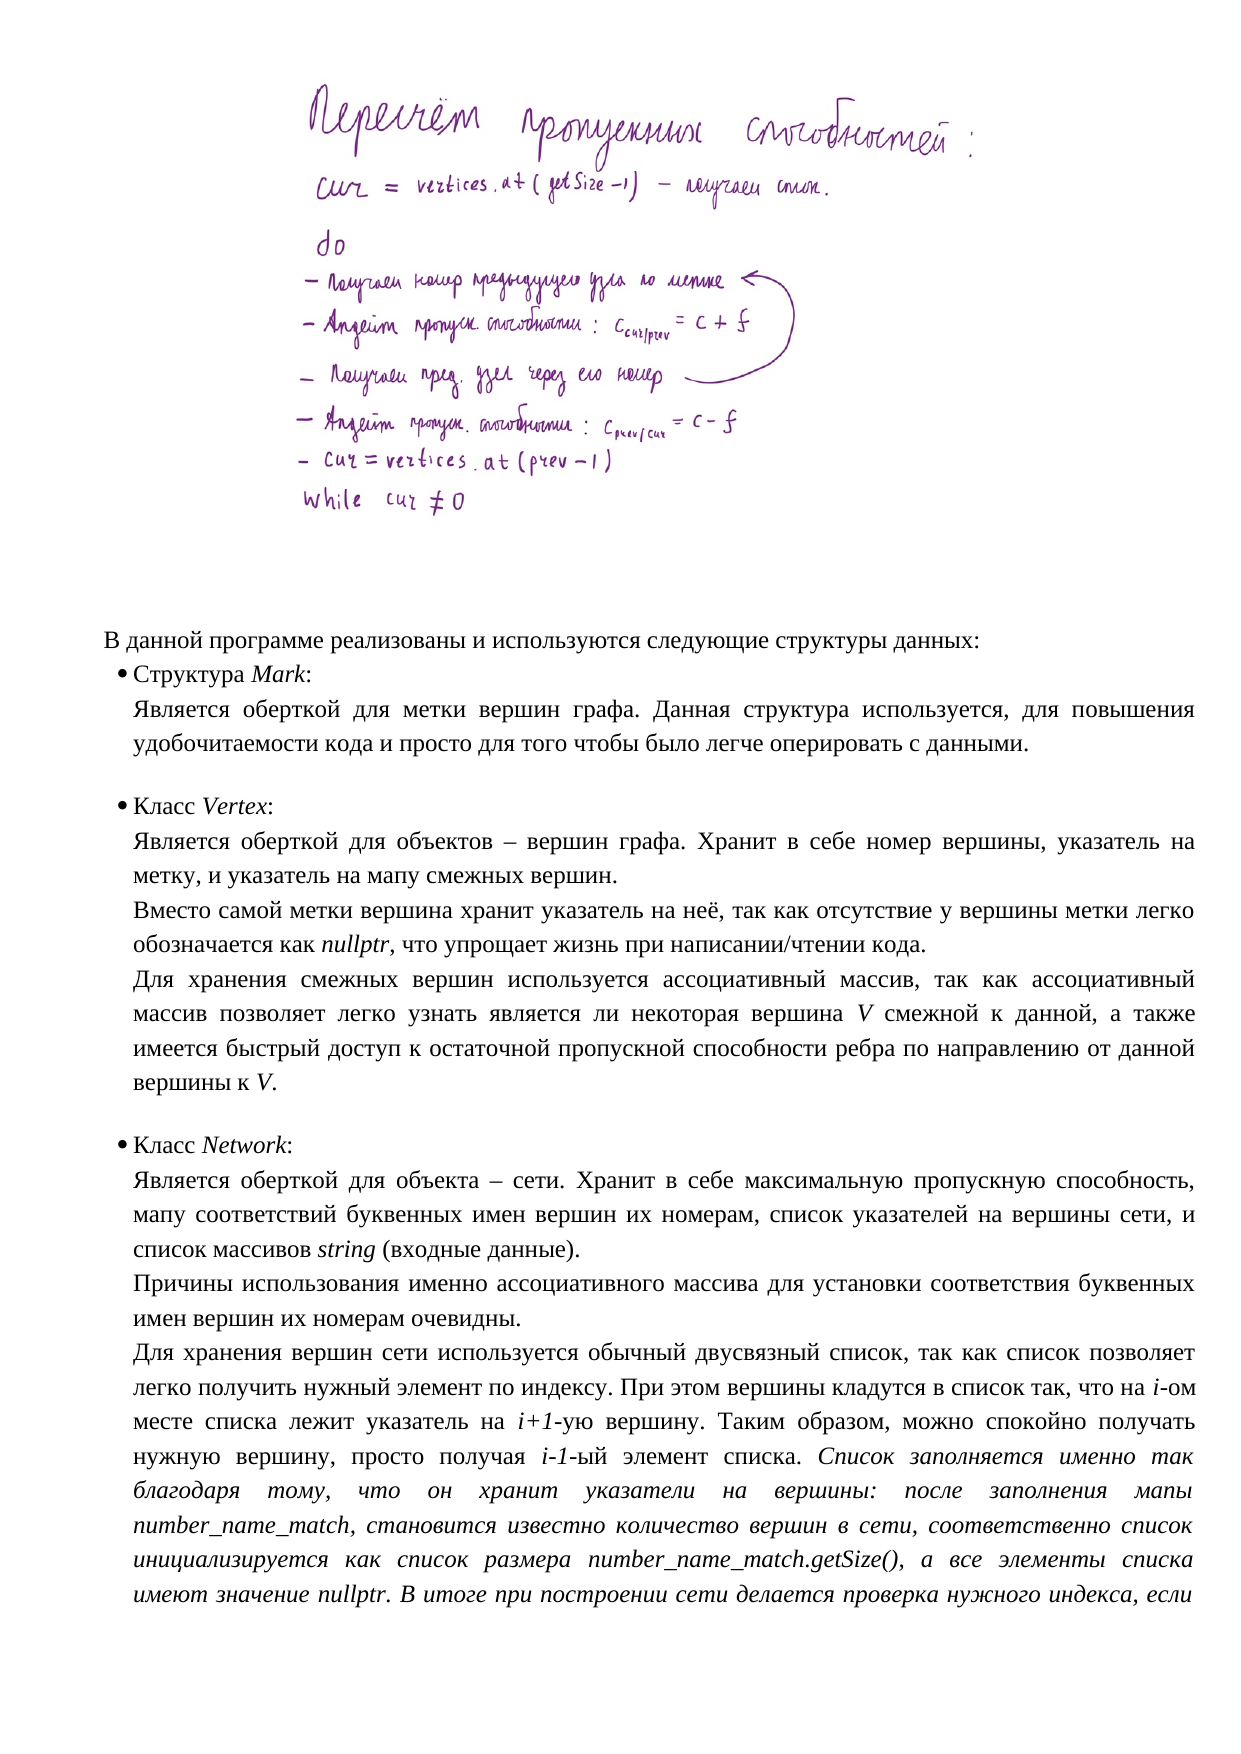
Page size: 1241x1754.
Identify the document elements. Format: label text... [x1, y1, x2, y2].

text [133, 1337, 1196, 1607]
text Причины использования именно ассоциативного массива для установки соответствия буквенных имен вершин их номерам очевидны. [133, 1268, 1196, 1332]
text В данной программе реализованы и используются следующие структуры данных: [59, 625, 1196, 653]
text Является оберткой для объектов – вершин графа. Хранит в себе номер вершины, указатель на метку, и указатель на мапу смежных вершин. [103, 826, 1196, 889]
text Является оберткой для объекта – сети. Хранит в себе максимальную пропускную способность, мапу соответствий буквенных имен вершин их номерам, список указателей на вершины сети, и список массивов string (входные данные). [133, 1165, 1196, 1263]
list Класс Vertex: [59, 791, 1196, 820]
list Структура Mark: [59, 659, 1196, 688]
text Для хранения смежных вершин используется ассоциативный массив, так как ассоциативный массив позволяет легко узнать является ли некоторая вершина V смежной к данной, а также имеется быстрый доступ к остаточной пропускной способности ребра по направлению от данной вершины к V. [133, 964, 1196, 1096]
text Является оберткой для метки вершин графа. Данная структура используется, для повышения удобочитаемости кода и просто для того чтобы было легче оперировать с данными. [103, 694, 1196, 757]
list Класс Network: [59, 1131, 1196, 1159]
text Вместо самой метки вершина хранит указатель на неё, так как отсутствие у вершины метки легко обозначается как nullptr, что упрощает жизнь при написании/чтении кода. [133, 895, 1196, 958]
picture [262, 73, 993, 596]
